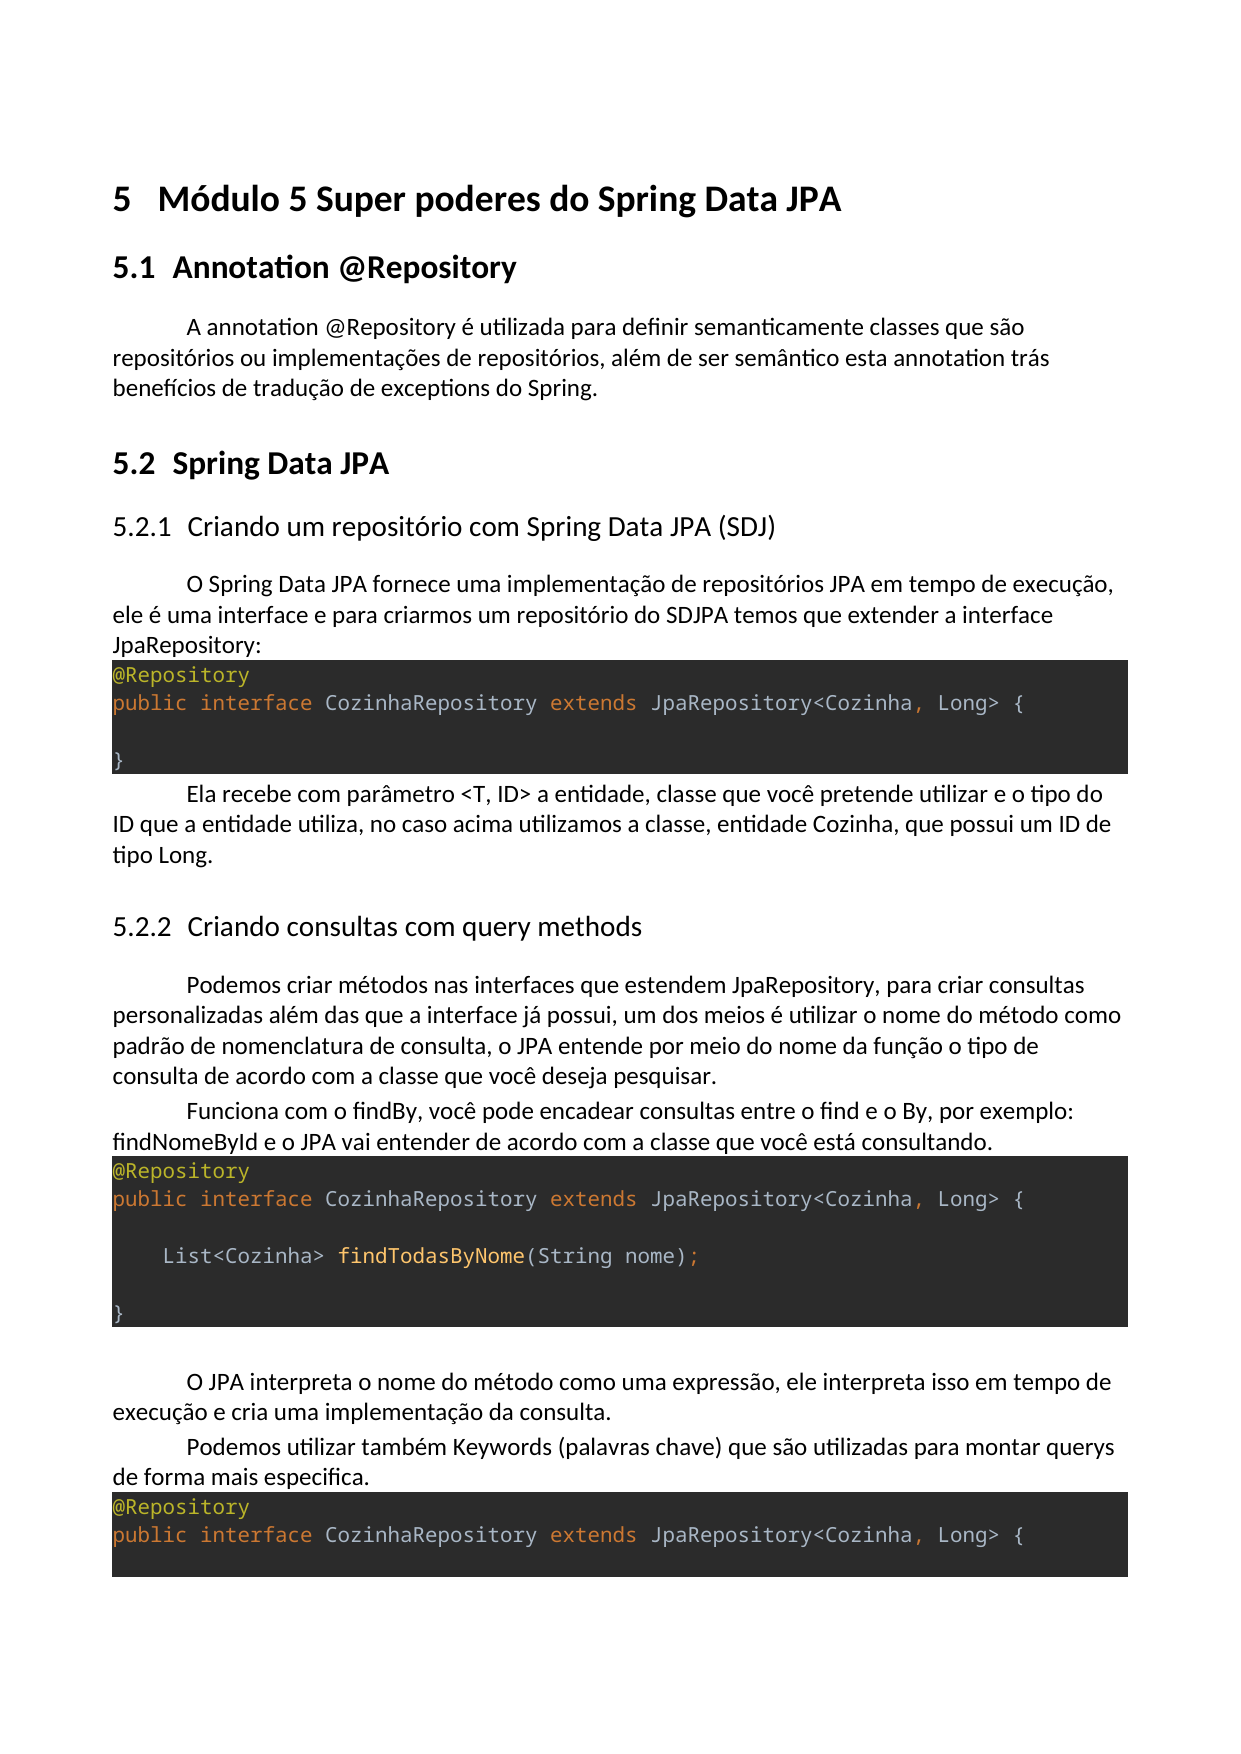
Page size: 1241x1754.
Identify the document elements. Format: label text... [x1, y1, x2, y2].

text Podemos criar métodos nas interfaces que estendem JpaRepository, para criar consultas personalizadas além das que a interface já possui, um dos meios é utilizar o nome do método como padrão de nomenclatura de consulta, o JPA entende por meio do nome da função o tipo de consulta de acordo com a classe que você deseja pesquisar. [112, 969, 1128, 1091]
text Podemos utilizar também Keywords (palavras chave) que são utilizadas para montar querys de forma mais especifica. [112, 1431, 1128, 1492]
subtitle Criando consultas com query methods [112, 908, 1128, 944]
text A annotation @Repository é utilizada para definir semanticamente classes que são repositórios ou implementações de repositórios, além de ser semântico esta annotation trás benefícios de tradução de exceptions do Spring. [112, 312, 1128, 403]
subtitle Módulo 5 Super poderes do Spring Data JPA [112, 175, 1128, 221]
text @Repository public interface CozinhaRepository extends JpaRepository<Cozinha, Long> { List<Cozinha> findTodasByNome(String nome); } [112, 1156, 1128, 1327]
subtitle Annotation @Repository [112, 246, 1128, 287]
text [112, 1492, 1128, 1577]
subtitle Spring Data JPA [112, 442, 1128, 483]
text Ela recebe com parâmetro <T, ID> a entidade, classe que você pretende utilizar e o tipo do ID que a entidade utiliza, no caso acima utilizamos a classe, entidade Cozinha, que possui um ID de tipo Long. [112, 778, 1128, 869]
text O Spring Data JPA fornece uma implementação de repositórios JPA em tempo de execução, ele é uma interface e para criarmos um repositório do SDJPA temos que extender a interface JpaRepository: [112, 568, 1128, 660]
text O JPA interpreta o nome do método como uma expressão, ele interpreta isso em tempo de execução e cria uma implementação da consulta. [112, 1366, 1128, 1427]
subtitle Criando um repositório com Spring Data JPA (SDJ) [112, 508, 1128, 543]
text Funciona com o findBy, você pode encadear consultas entre o find e o By, por exemplo: findNomeById e o JPA vai entender de acordo com a classe que você está consultando. [112, 1095, 1128, 1156]
text @Repository public interface CozinhaRepository extends JpaRepository<Cozinha, Long> { } [112, 660, 1128, 774]
